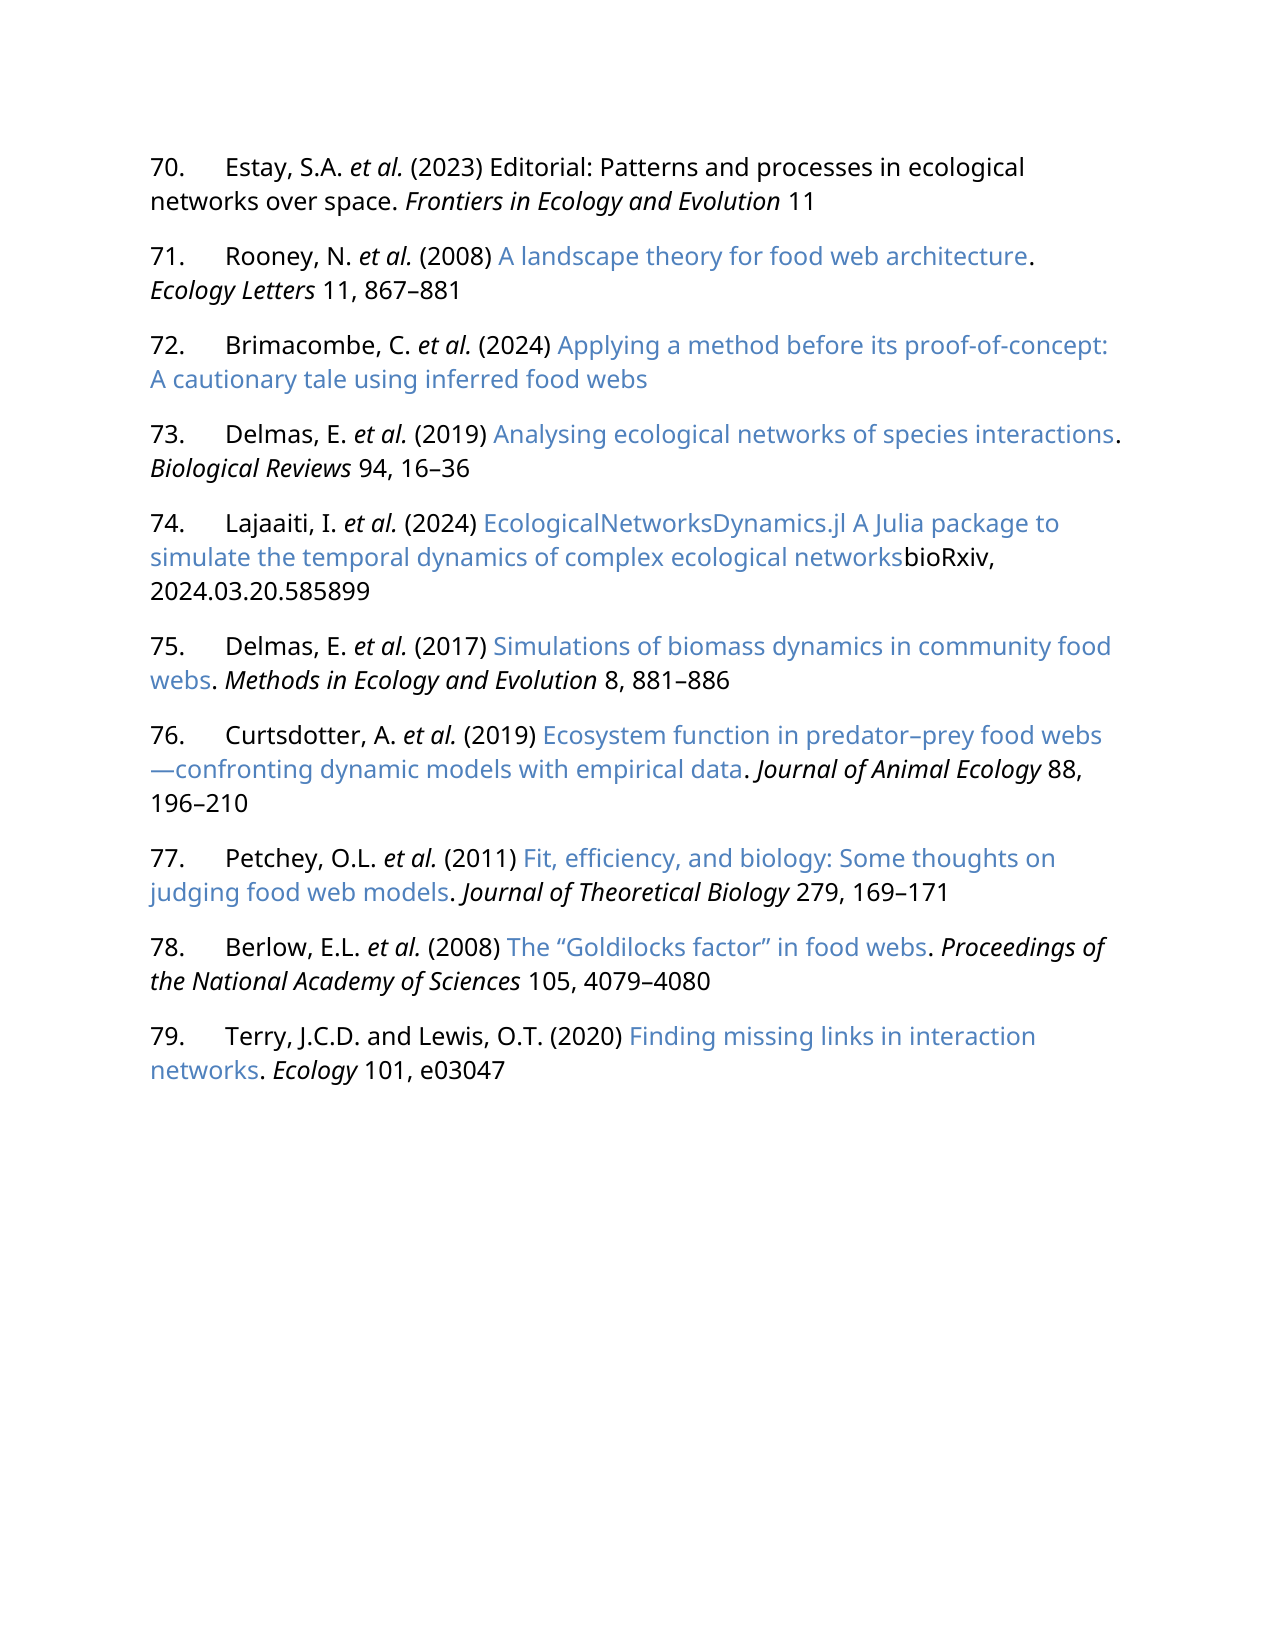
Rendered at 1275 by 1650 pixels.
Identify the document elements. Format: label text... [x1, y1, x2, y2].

text 79. Terry, J.C.D. and Lewis, O.T. (2020) Finding missing links in interaction networks. Ecology 101, e03047 [150, 1019, 1125, 1087]
text 70. Estay, S.A. et al. (2023) Editorial: Patterns and processes in ecological networks over space. Frontiers in Ecology and Evolution 11 [150, 150, 1125, 218]
text 77. Petchey, O.L. et al. (2011) Fit, efficiency, and biology: Some thoughts on judging food web models. Journal of Theoretical Biology 279, 169–171 [150, 841, 1125, 909]
text 72. Brimacombe, C. et al. (2024) Applying a method before its proof-of-concept: A cautionary tale using inferred food webs [150, 328, 1125, 396]
text 78. Berlow, E.L. et al. (2008) The “Goldilocks factor” in food webs. Proceedings of the National Academy of Sciences 105, 4079–4080 [150, 930, 1125, 998]
text 73. Delmas, E. et al. (2019) Analysing ecological networks of species interactions. Biological Reviews 94, 16–36 [150, 417, 1125, 485]
text 74. Lajaaiti, I. et al. (2024) EcologicalNetworksDynamics.jl A Julia package to simulate the temporal dynamics of complex ecological networksbioRxiv, 2024.03.20.585899 [150, 506, 1125, 608]
text 71. Rooney, N. et al. (2008) A landscape theory for food web architecture. Ecology Letters 11, 867–881 [150, 239, 1125, 307]
text 76. Curtsdotter, A. et al. (2019) Ecosystem function in predator–prey food webs—confronting dynamic models with empirical data. Journal of Animal Ecology 88, 196–210 [150, 718, 1125, 820]
text 75. Delmas, E. et al. (2017) Simulations of biomass dynamics in community food webs. Methods in Ecology and Evolution 8, 881–886 [150, 629, 1125, 697]
